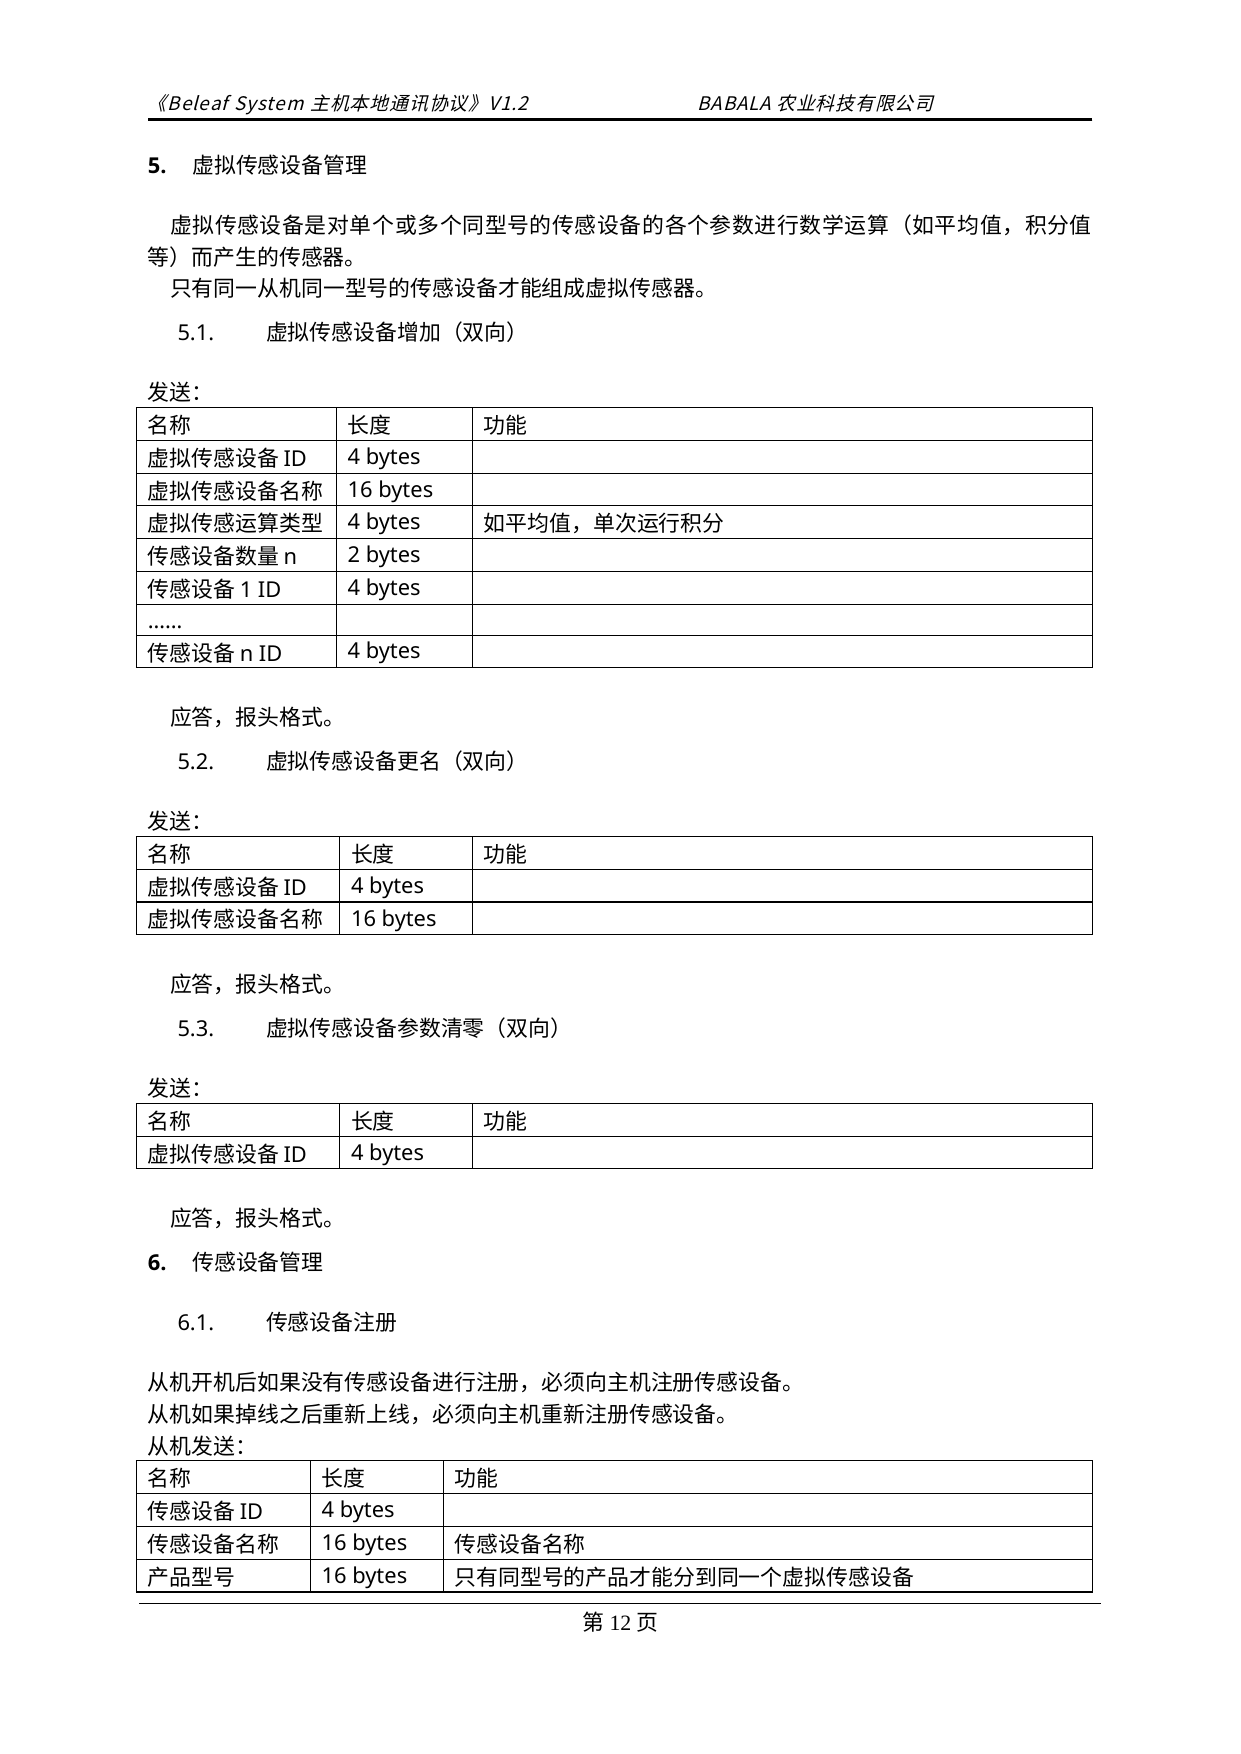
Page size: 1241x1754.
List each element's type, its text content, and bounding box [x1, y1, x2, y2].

table_cell 16 bytes [337, 474, 472, 505]
table_header 长度 [340, 837, 472, 869]
text 发送： [148, 1071, 1092, 1103]
text 发送： [148, 375, 1092, 407]
table_header 名称 [137, 1461, 310, 1493]
table_header 名称 [137, 1104, 339, 1136]
table_cell 4 bytes [337, 441, 472, 473]
table_cell [337, 605, 472, 634]
table_cell [473, 1137, 1092, 1168]
table_cell 只有同型号的产品才能分到同一个虚拟传感设备 [444, 1560, 1092, 1591]
table_cell 4 bytes [340, 870, 472, 901]
table_header 名称 [137, 837, 339, 869]
table_header 长度 [340, 1104, 472, 1136]
table_cell 4 bytes [337, 636, 472, 667]
table_cell 4 bytes [340, 1137, 472, 1168]
table_cell 虚拟传感设备ID [137, 1137, 339, 1168]
table_header 功能 [473, 408, 1092, 440]
table_cell 传感设备名称 [444, 1527, 1092, 1559]
table_cell 如平均值，单次运行积分 [473, 506, 1092, 538]
subtitle 传感设备注册 [177, 1305, 1092, 1337]
table_header 名称 [137, 408, 336, 440]
subtitle 虚拟传感设备管理 [148, 148, 1092, 179]
table_cell [473, 903, 1092, 934]
text 应答，报头格式。 [148, 700, 1092, 732]
subtitle 虚拟传感设备参数清零（双向） [177, 1011, 1092, 1043]
table_cell [444, 1494, 1092, 1526]
table_cell 虚拟传感设备ID [137, 441, 336, 473]
text 虚拟传感设备是对单个或多个同型号的传感设备的各个参数进行数学运算（如平均值，积分值等）而产生的传感器。 [148, 208, 1092, 271]
table_cell 传感设备数量n [137, 539, 336, 571]
table_cell [473, 539, 1092, 571]
table_header 功能 [473, 1104, 1092, 1136]
table_cell 4 bytes [311, 1494, 443, 1526]
text 应答，报头格式。 [148, 967, 1092, 998]
table_cell [473, 572, 1092, 604]
table_cell 2 bytes [337, 539, 472, 571]
table_cell [473, 441, 1092, 473]
text 从机发送： [148, 1429, 1092, 1460]
table_cell …… [137, 605, 336, 634]
text 从机如果掉线之后重新上线，必须向主机重新注册传感设备。 [148, 1397, 1092, 1429]
text 从机开机后如果没有传感设备进行注册，必须向主机注册传感设备。 [148, 1365, 1092, 1397]
subtitle 虚拟传感设备更名（双向） [177, 744, 1092, 776]
table_cell 传感设备1 ID [137, 572, 336, 604]
table_cell [473, 605, 1092, 634]
table_cell [473, 870, 1092, 901]
table_cell 传感设备名称 [137, 1527, 310, 1559]
table_cell 虚拟传感设备名称 [137, 474, 336, 505]
table_cell 16 bytes [340, 903, 472, 934]
table_cell [473, 636, 1092, 667]
table_header 功能 [473, 837, 1092, 869]
table_cell 16 bytes [311, 1560, 443, 1591]
table_cell 虚拟传感设备ID [137, 870, 339, 901]
text 应答，报头格式。 [148, 1201, 1092, 1233]
table_cell 4 bytes [337, 572, 472, 604]
table_cell 产品型号 [137, 1560, 310, 1591]
table_cell 虚拟传感设备名称 [137, 903, 339, 934]
table_header 长度 [311, 1461, 443, 1493]
subtitle 传感设备管理 [148, 1245, 1092, 1277]
table_header 长度 [337, 408, 472, 440]
table_header 功能 [444, 1461, 1092, 1493]
table_cell [473, 474, 1092, 505]
table_cell 4 bytes [337, 506, 472, 538]
text 只有同一从机同一型号的传感设备才能组成虚拟传感器。 [148, 271, 1092, 303]
table_cell 16 bytes [311, 1527, 443, 1559]
table_cell 传感设备n ID [137, 636, 336, 667]
subtitle 虚拟传感设备增加（双向） [177, 315, 1092, 347]
table_cell 传感设备ID [137, 1494, 310, 1526]
text 发送： [148, 804, 1092, 836]
table_cell 虚拟传感运算类型 [137, 506, 336, 538]
